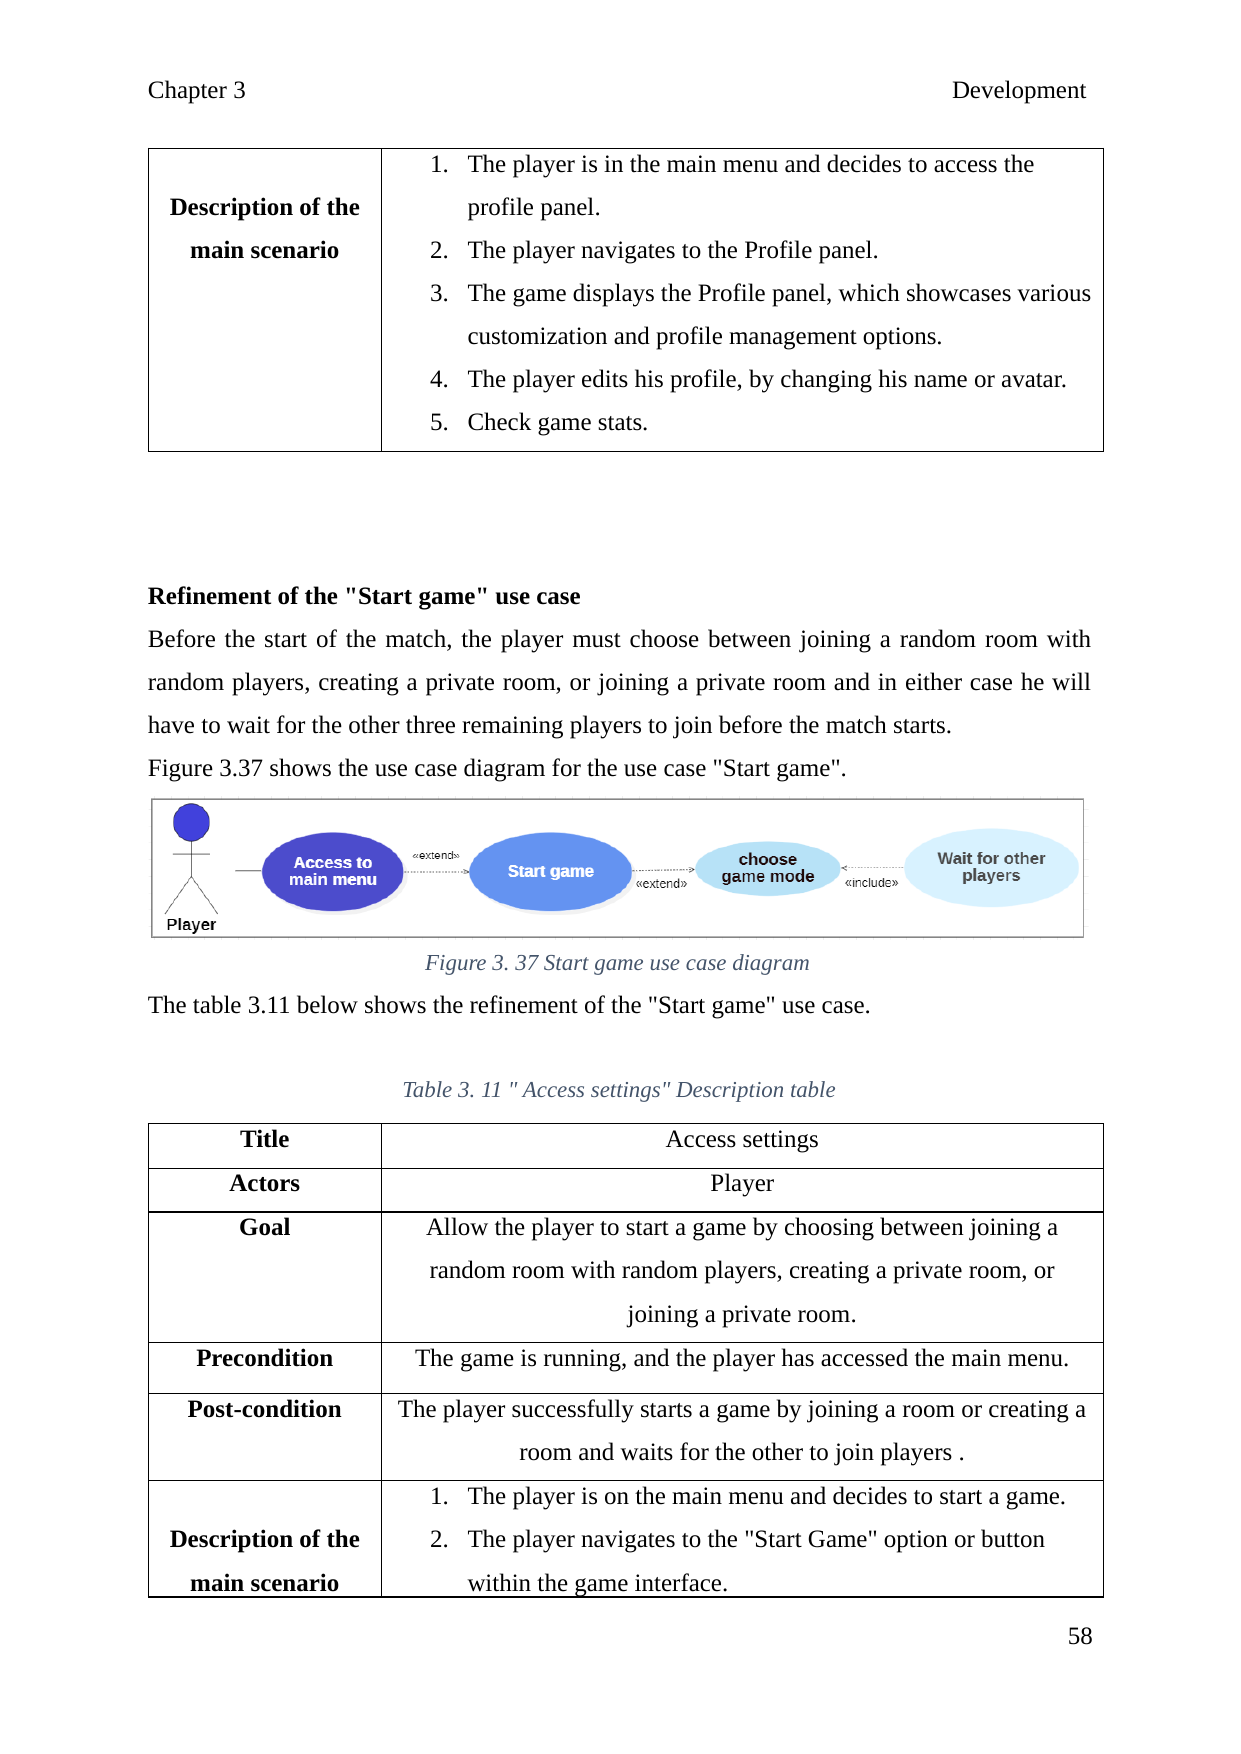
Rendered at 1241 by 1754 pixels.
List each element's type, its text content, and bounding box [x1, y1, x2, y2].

table_cell Allow the player to start a game by choosing between joining a random room with random players, creating a private room, or joining a private room. [382, 1213, 1103, 1342]
table_cell Description of the main scenario [149, 149, 381, 451]
text Table 3. 11 " Access settings" Description table [148, 1076, 1092, 1102]
text Before the start of the match, the player must choose between joining a random room with random players, creating a private room, or joining a private room and in either case he will have to wait for the other three remaining players to join before the match starts. [148, 624, 1092, 739]
table_cell The game is running, and the player has accessed the main menu. [382, 1343, 1103, 1393]
table_cell The player successfully starts a game by joining a room or creating a room and waits for the other to join players . [382, 1394, 1103, 1480]
table_cell Player [382, 1169, 1103, 1211]
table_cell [382, 1481, 1103, 1596]
text Refinement of the "Start game" use case [148, 581, 1092, 610]
table_cell The player is in the main menu and decides to access the profile panel. The player navigates to the Profile panel. The game displays the Profile panel, which showcases various customization and profile management options. The player edits his profile, by changing his name or avatar. Check game stats. [382, 149, 1103, 451]
table_cell Post-condition [149, 1394, 381, 1480]
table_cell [149, 1481, 381, 1596]
table_header Title [149, 1124, 381, 1167]
table_header Access settings [382, 1124, 1103, 1167]
text Figure 3.37 shows the use case diagram for the use case "Start game". [148, 753, 1092, 782]
table_cell Actors [149, 1169, 381, 1211]
table_cell Precondition [149, 1343, 381, 1393]
table_cell Goal [149, 1213, 381, 1342]
picture [148, 796, 1089, 940]
